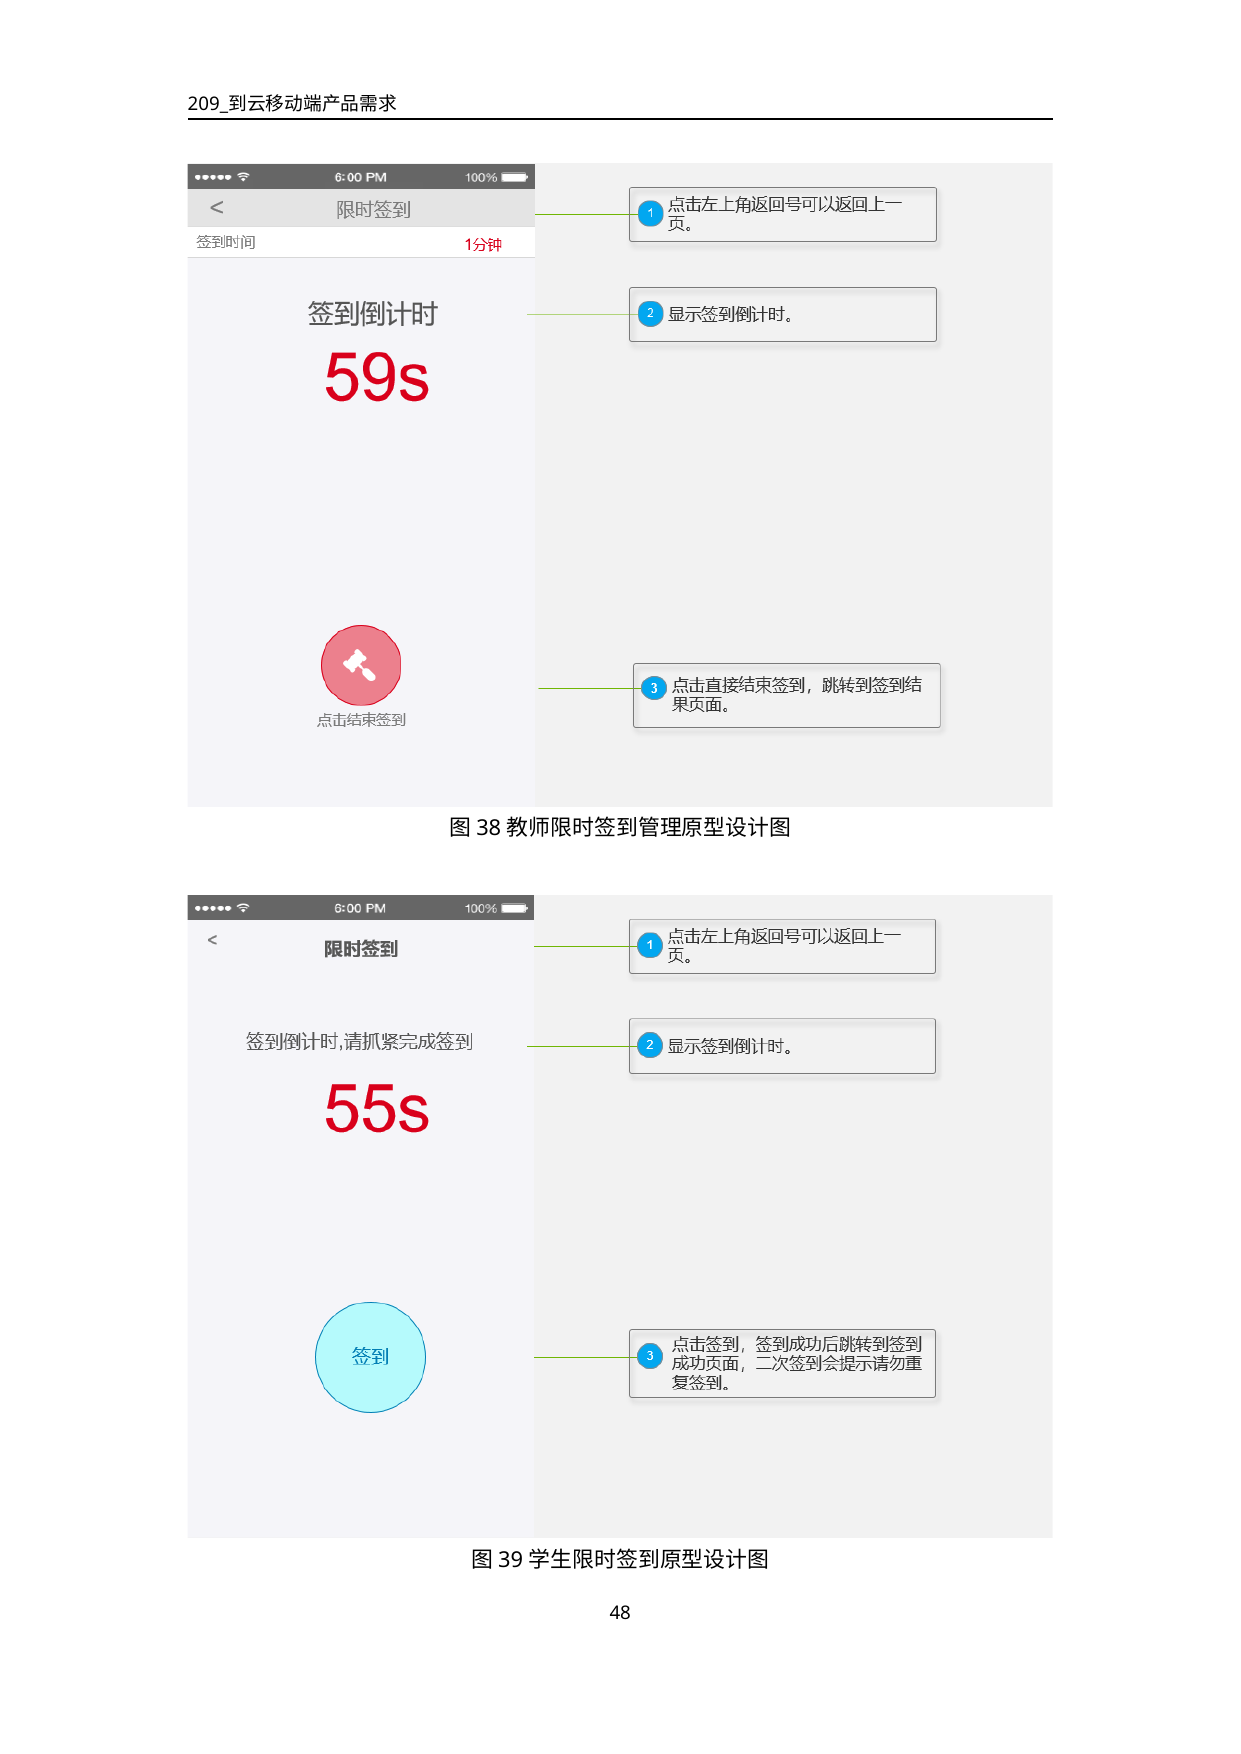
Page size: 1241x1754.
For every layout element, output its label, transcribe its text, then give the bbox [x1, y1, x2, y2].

picture [187, 895, 1053, 1538]
text 图 39 学生限时签到原型设计图 [187, 1541, 1053, 1574]
text 图 38 教师限时签到管理原型设计图 [187, 810, 1053, 842]
picture [187, 163, 1053, 807]
